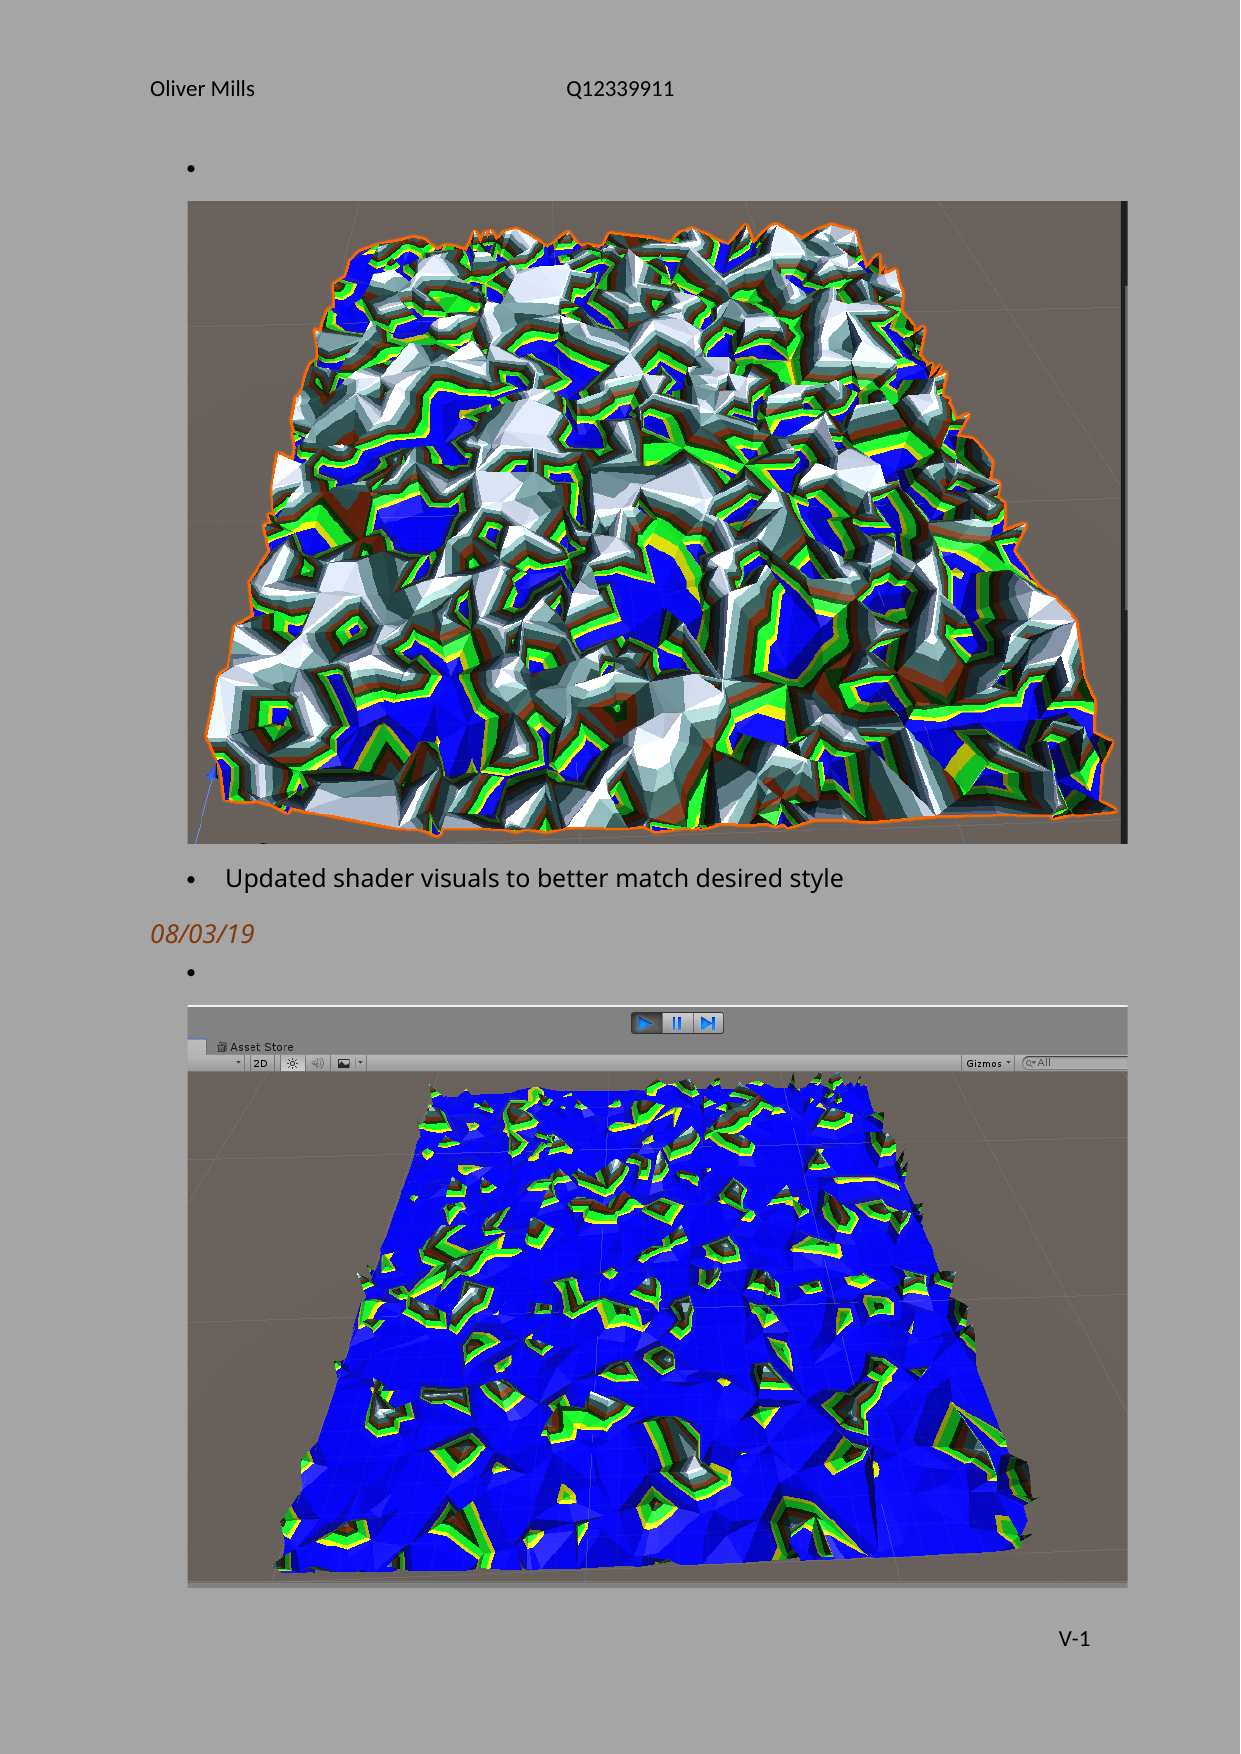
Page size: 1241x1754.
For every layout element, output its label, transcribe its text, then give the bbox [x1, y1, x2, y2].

picture [187, 201, 1128, 844]
list Updated shader visuals to better match desired style [187, 860, 1090, 894]
subtitle 08/03/19 [150, 916, 1090, 951]
picture [187, 1005, 1128, 1588]
